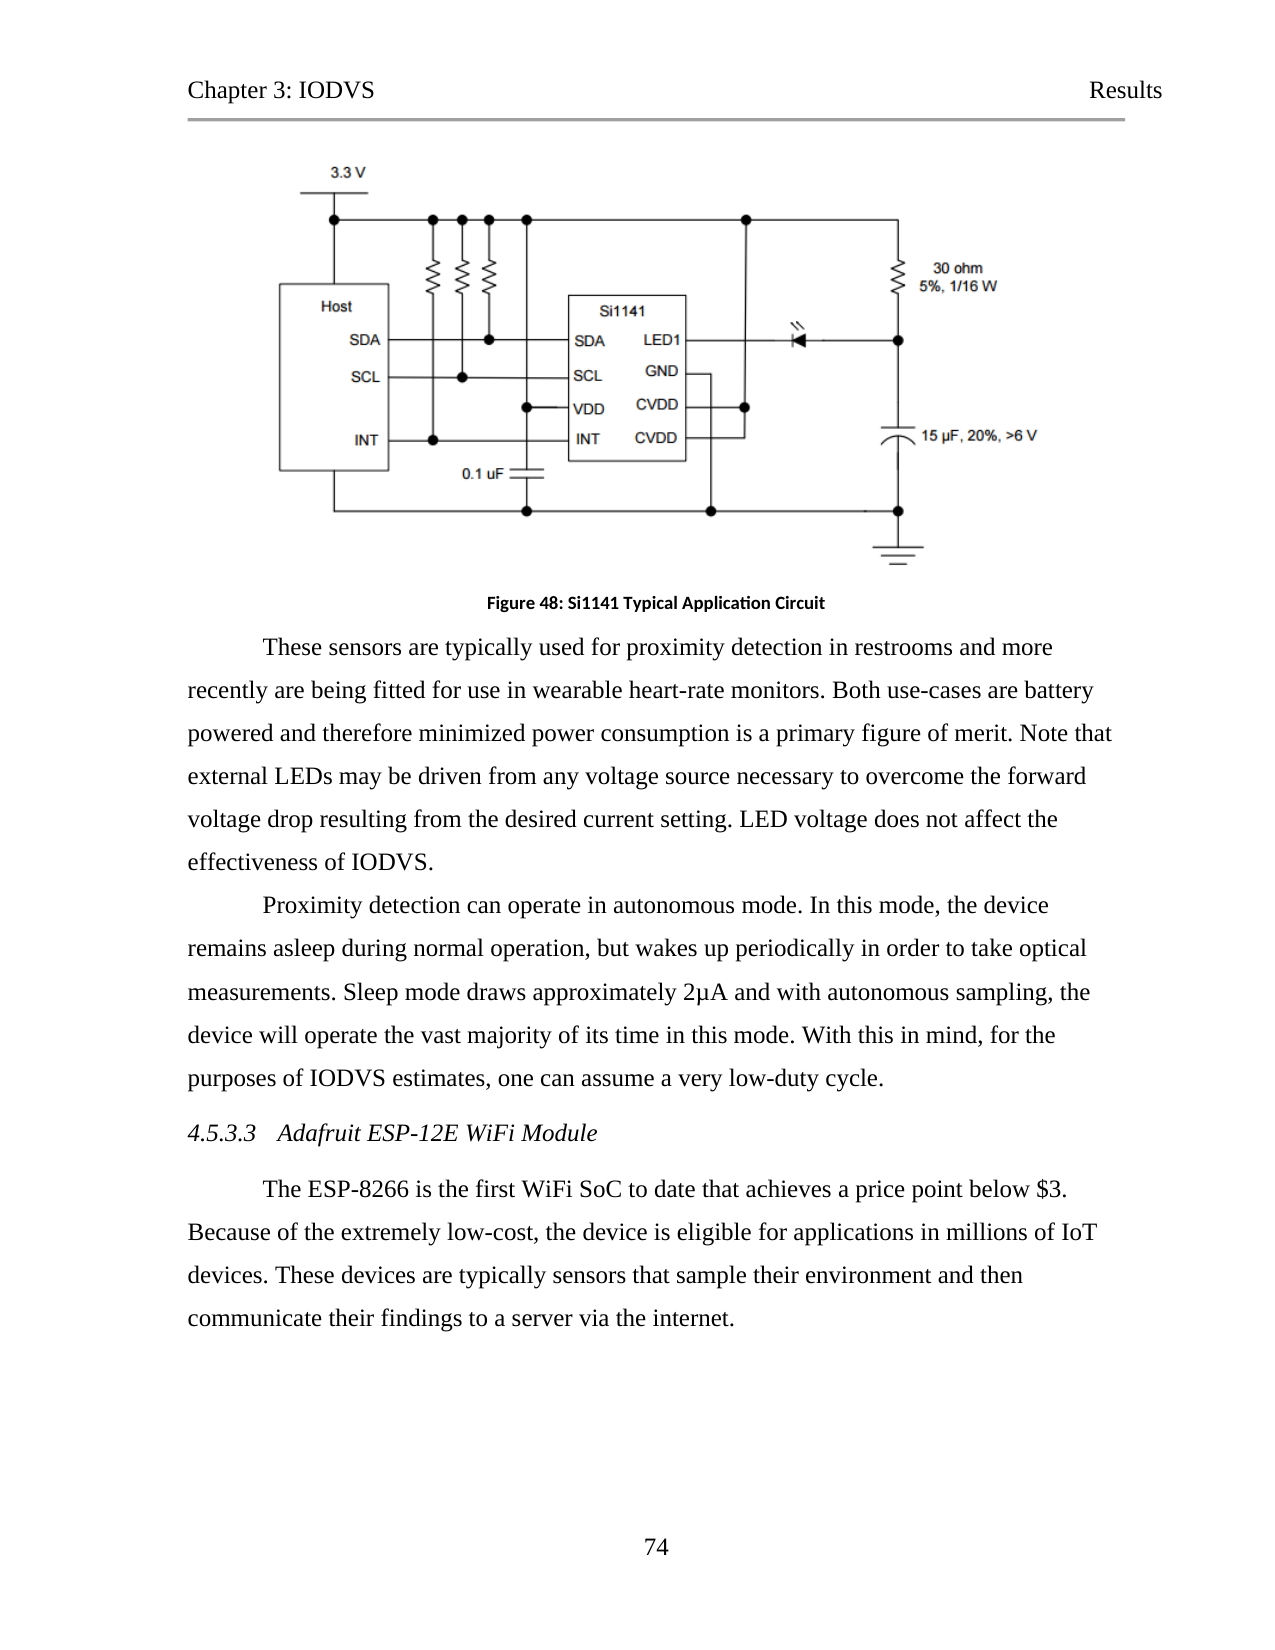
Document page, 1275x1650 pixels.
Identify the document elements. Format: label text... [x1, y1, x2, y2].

text Proximity detection can operate in autonomous mode. In this mode, the device remains asleep during normal operation, but wakes up periodically in order to take optical measurements. Sleep mode draws approximately 2µA and with autonomous sampling, the device will operate the vast majority of its time in this mode. With this in mind, for the purposes of IODVS estimates, one can assume a very low-duty cycle. [187, 890, 1125, 1092]
picture [267, 161, 1046, 577]
text Figure 48: Si1141 Typical Application Circuit [187, 591, 1125, 614]
subtitle Adafruit ESP-12E WiFi Module [187, 1118, 1125, 1147]
text The ESP-8266 is the first WiFi SoC to date that achieves a price point below $3. Because of the extremely low-cost, the device is eligible for applications in millions of IoT devices. These devices are typically sensors that sample their environment and then communicate their findings to a server via the internet. [187, 1174, 1125, 1332]
text These sensors are typically used for proximity detection in restrooms and more recently are being fitted for use in wearable heart-rate monitors. Both use-cases are battery powered and therefore minimized power consumption is a primary figure of merit. Note that external LEDs may be driven from any voltage source necessary to overcome the forward voltage drop resulting from the desired current setting. LED voltage does not affect the effectiveness of IODVS. [187, 632, 1125, 876]
